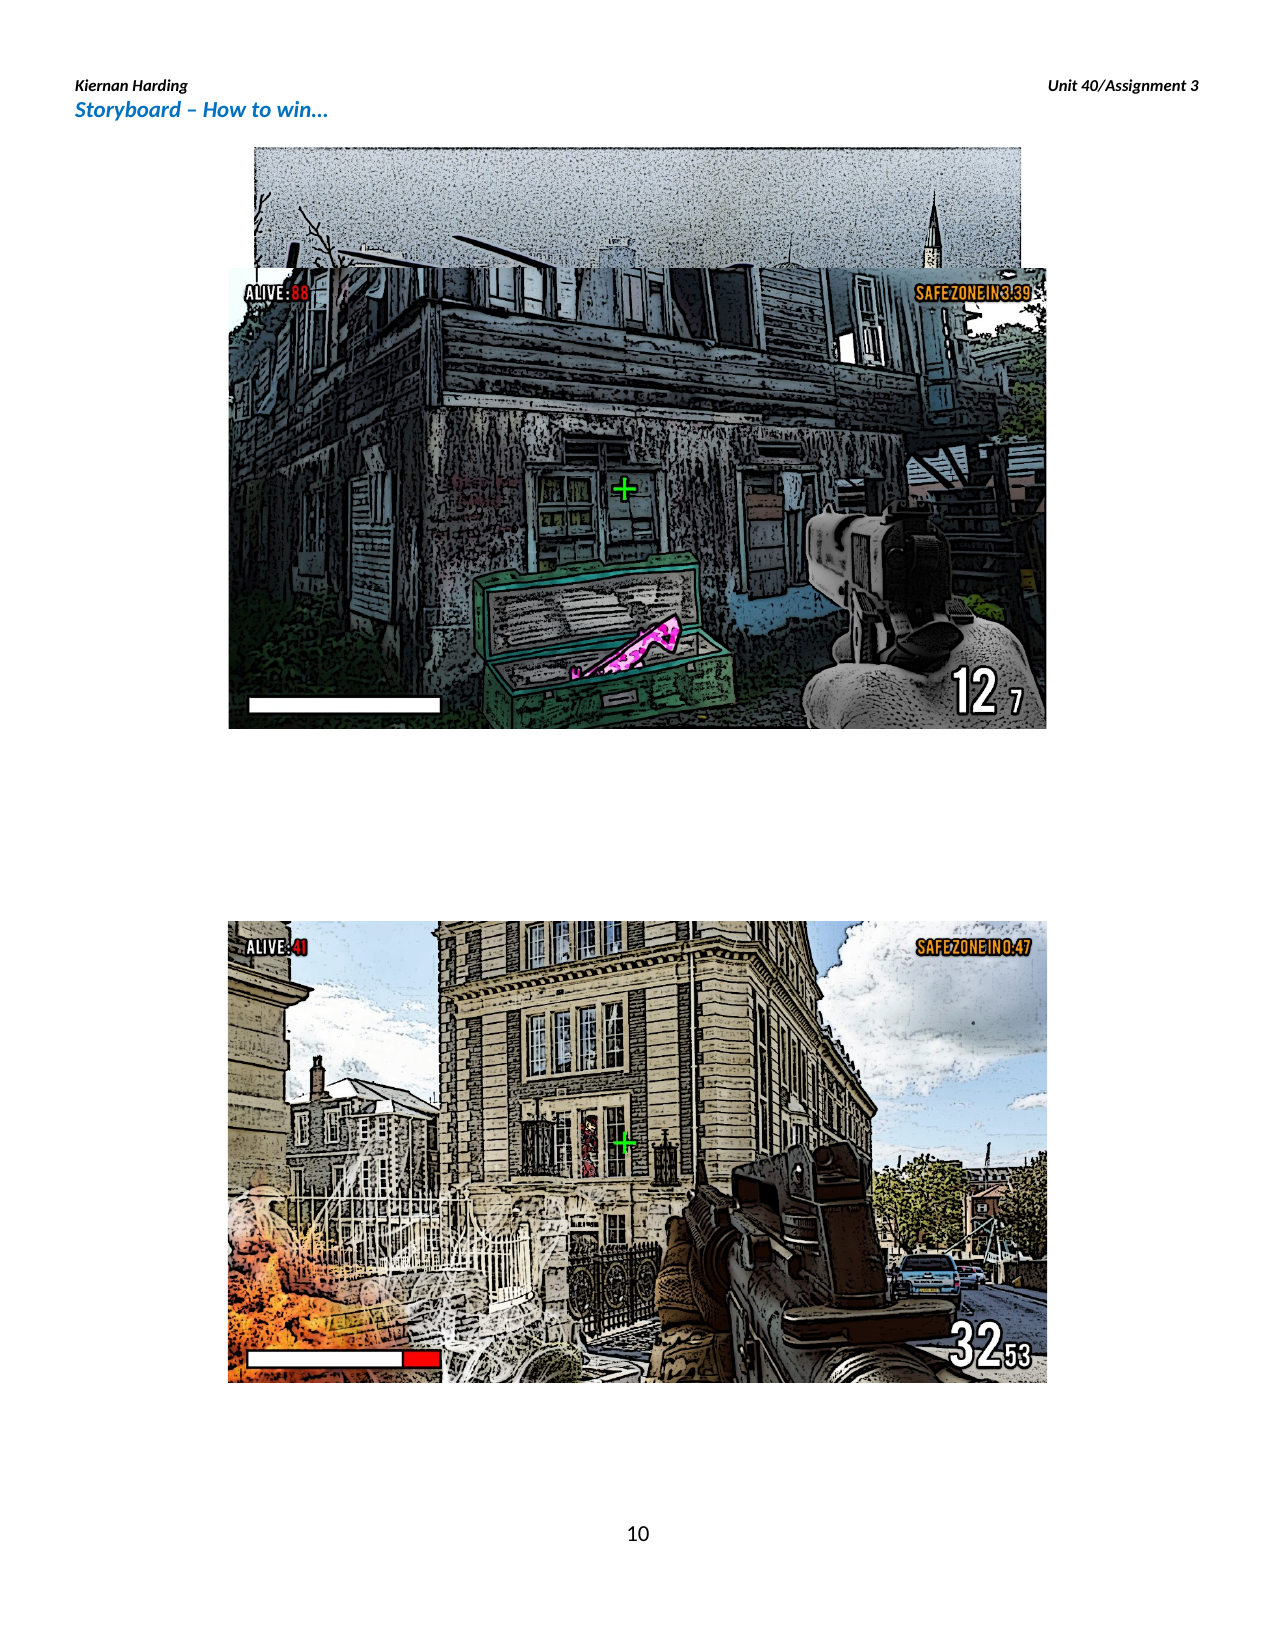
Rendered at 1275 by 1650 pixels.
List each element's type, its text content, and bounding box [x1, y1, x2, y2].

picture [228, 147, 1047, 729]
picture [227, 921, 1048, 1383]
text Storyboard – How to win… [75, 95, 1200, 123]
